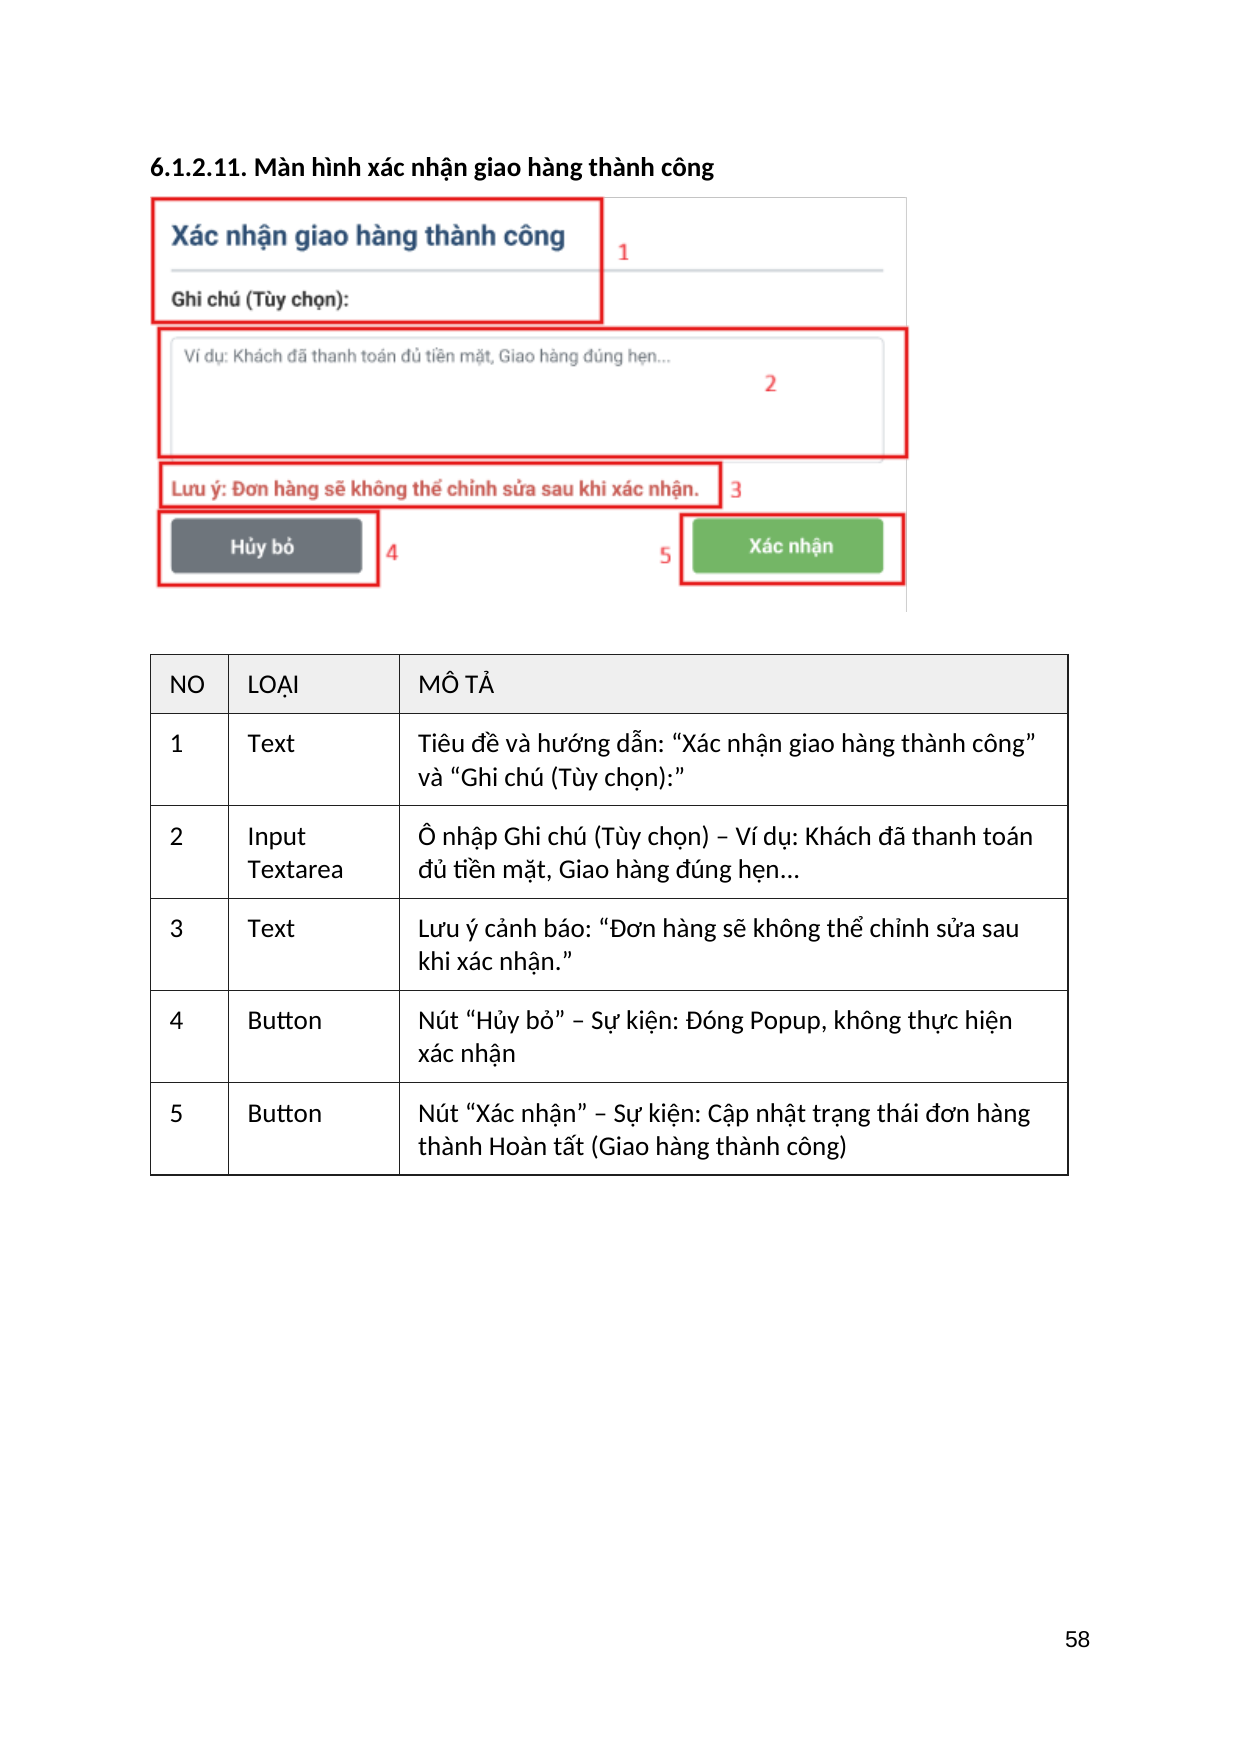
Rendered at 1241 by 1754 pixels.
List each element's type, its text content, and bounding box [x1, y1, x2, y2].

table_cell Nút “Xác nhận” – Sự kiện: Cập nhật trạng thái đơn hàng thành Hoàn tất (Giao hàng thành công) [400, 1083, 1067, 1174]
subtitle 6.1.2.11. Màn hình xác nhận giao hàng thành công [150, 150, 1090, 183]
table_cell Nút “Hủy bỏ” – Sự kiện: Đóng Popup, không thực hiện xác nhận [400, 991, 1067, 1082]
table_cell Button [229, 1083, 399, 1174]
table_cell Text [229, 714, 399, 805]
table_header MÔ TẢ [400, 655, 1067, 713]
table_header LOẠI [229, 655, 399, 713]
table_cell 2 [151, 806, 228, 897]
picture [150, 196, 910, 612]
table_cell Button [229, 991, 399, 1082]
table_cell Lưu ý cảnh báo: “Đơn hàng sẽ không thể chỉnh sửa sau khi xác nhận.” [400, 899, 1067, 990]
table_header NO [151, 655, 228, 713]
table_cell Ô nhập Ghi chú (Tùy chọn) – Ví dụ: Khách đã thanh toán đủ tiền mặt, Giao hàng đúng hẹn... [400, 806, 1067, 897]
table_cell 4 [151, 991, 228, 1082]
table_cell Input Textarea [229, 806, 399, 897]
table_cell 3 [151, 899, 228, 990]
table_cell 5 [151, 1083, 228, 1174]
table_cell 1 [151, 714, 228, 805]
table_cell Text [229, 899, 399, 990]
table_cell Tiêu đề và hướng dẫn: “Xác nhận giao hàng thành công” và “Ghi chú (Tùy chọn):” [400, 714, 1067, 805]
